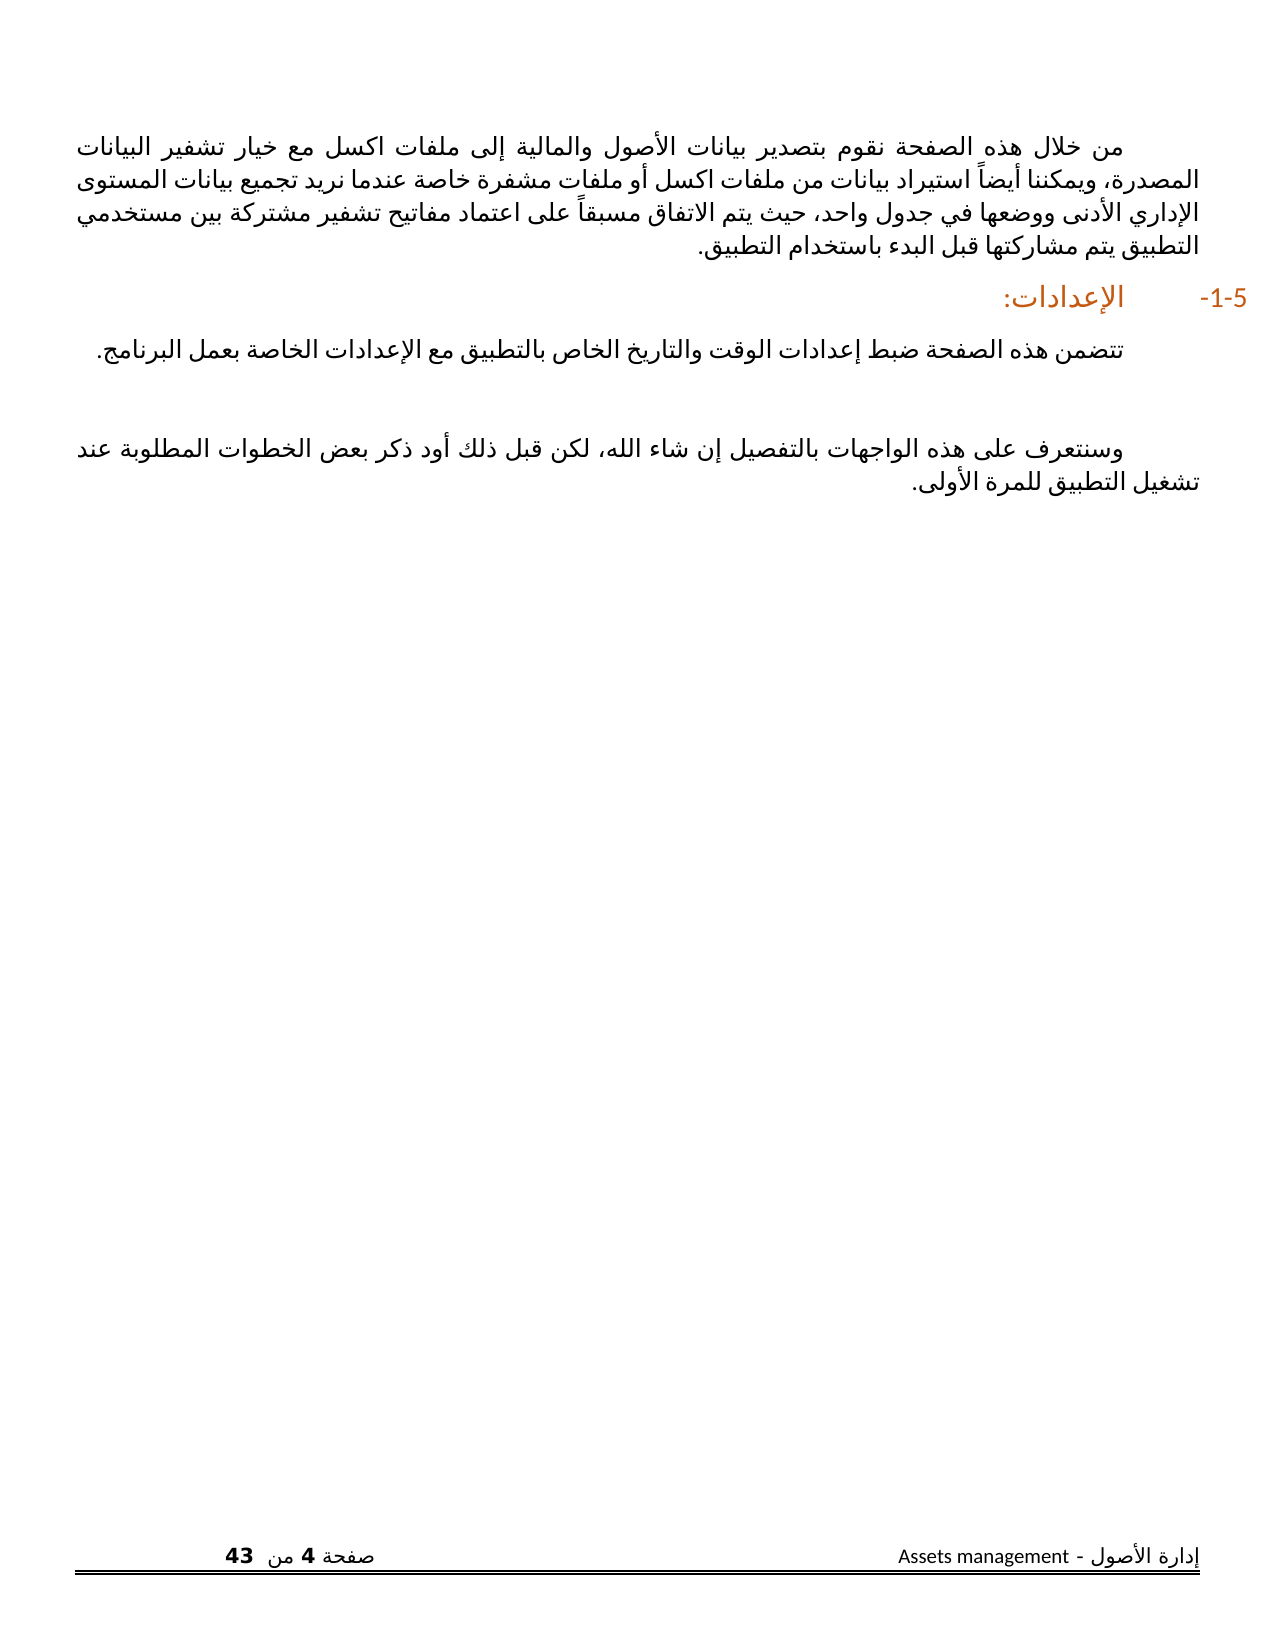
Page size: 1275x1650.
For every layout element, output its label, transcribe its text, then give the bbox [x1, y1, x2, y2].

text من خلال هذه الصفحة نقوم بتصدير بيانات الأصول والمالية إلى ملفات اكسل مع خيار تشفير البيانات المصدرة، ويمكننا أيضاً استيراد بيانات من ملفات اكسل أو ملفات مشفرة خاصة عندما نريد تجميع بيانات المستوى الإداري الأدنى ووضعها في جدول واحد، حيث يتم الاتفاق مسبقاً على اعتماد مفاتيح تشفير مشتركة بين مستخدمي التطبيق يتم مشاركتها قبل البدء باستخدام التطبيق. [75, 131, 1200, 260]
text تتضمن هذه الصفحة ضبط إعدادات الوقت والتاريخ الخاص بالتطبيق مع الإعدادات الخاصة بعمل البرنامج. [75, 334, 1200, 365]
text وسنتعرف على هذه الواجهات بالتفصيل إن شاء الله، لكن قبل ذلك أود ذكر بعض الخطوات المطلوبة عند تشغيل التطبيق للمرة الأولى. [75, 434, 1200, 497]
subtitle الإعدادات: [75, 279, 1200, 315]
